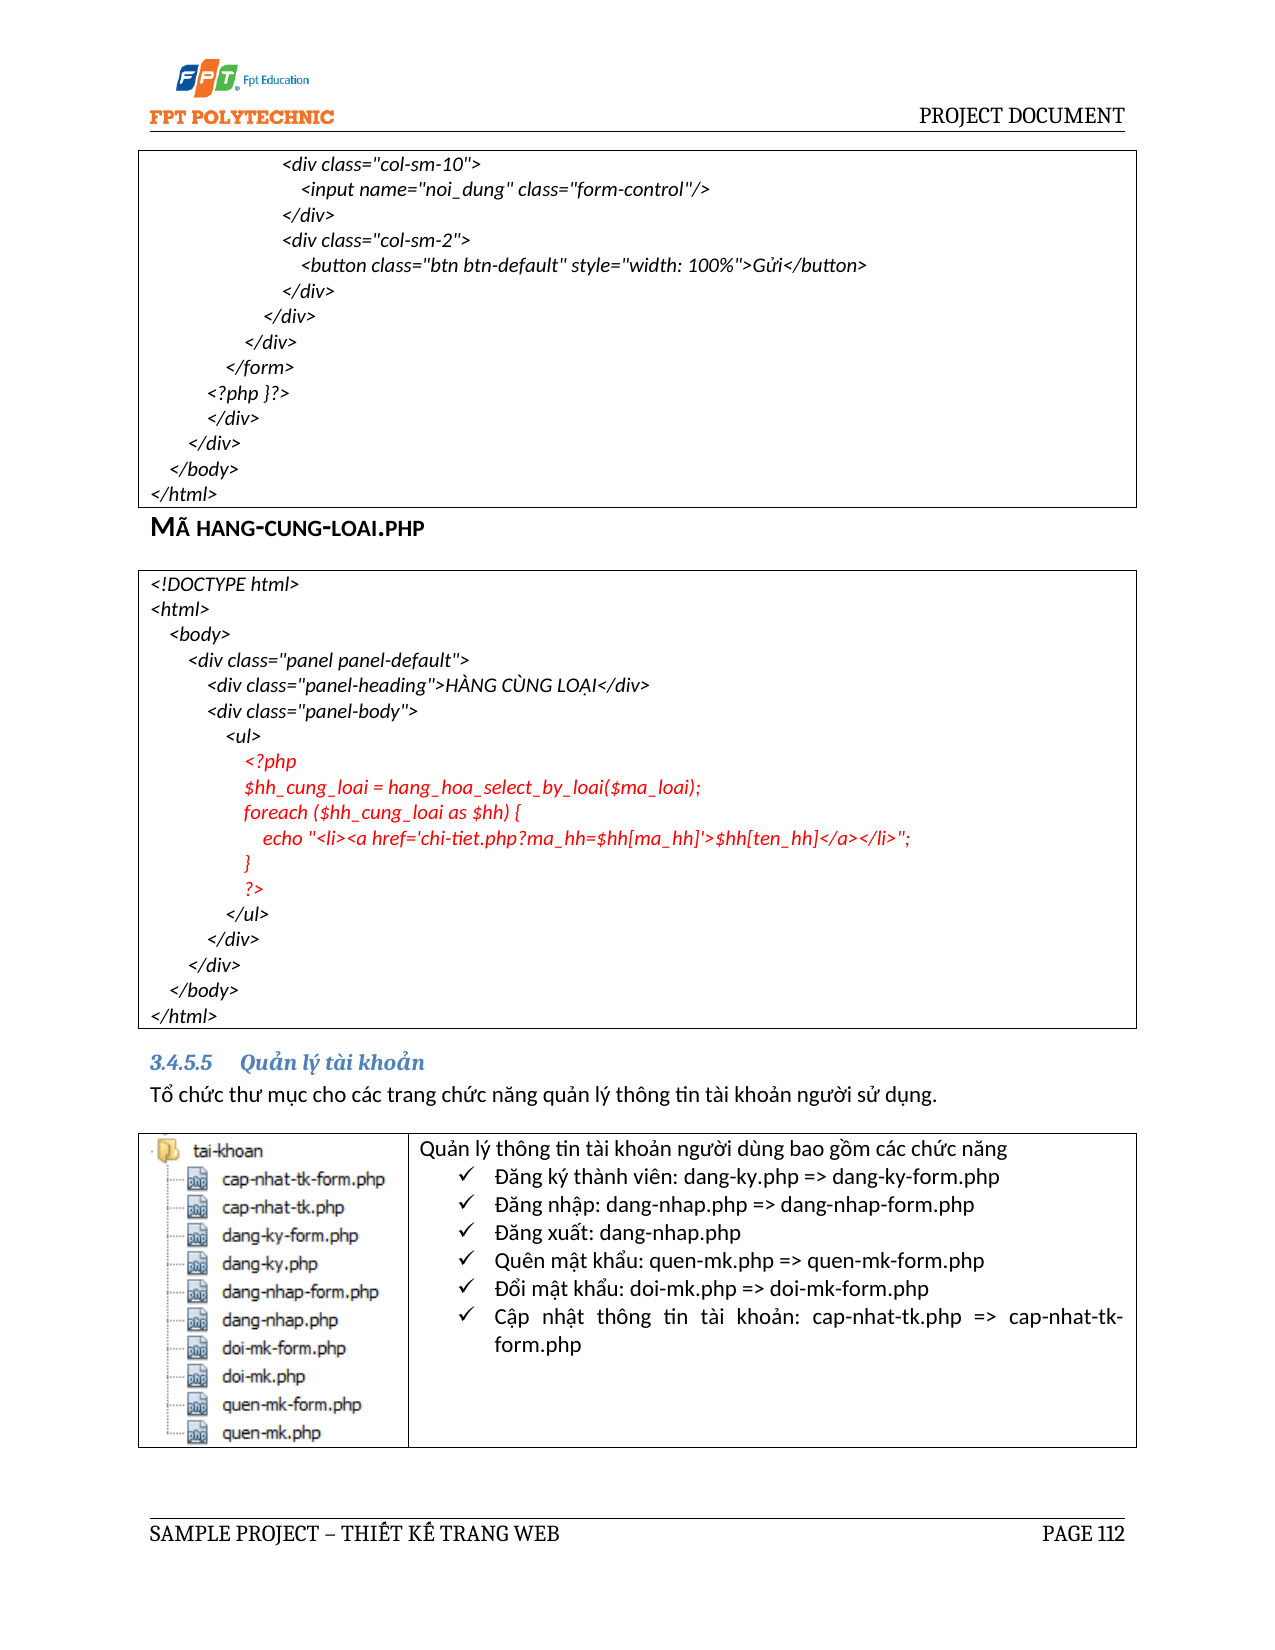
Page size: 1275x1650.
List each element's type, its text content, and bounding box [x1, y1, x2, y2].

table_header [397, 1134, 408, 1447]
subtitle Quản lý tài khoản [150, 1050, 1125, 1076]
table_header Quản lý thông tin tài khoản người dùng bao gồm các chức năng Đăng ký thành viên: dang-ky.php => dang-ky-form.php Đăng nhập: dang-nhap.php => dang-nhap-form.php Đăng xuất: dang-nhap.php Quên mật khẩu: quen-mk.php => quen-mk-form.php Đổi mật khẩu: doi-mk.php => doi-mk-form.php Cập nhật thông tin tài khoản: cap-nhat-tk.php => cap-nhat-tk-form.php [409, 1134, 1136, 1447]
picture [150, 1134, 397, 1447]
text Mã hang-cung-loai.php [150, 508, 1125, 543]
table_header [139, 1134, 150, 1447]
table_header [139, 151, 1136, 507]
picture [150, 59, 336, 124]
table_header <!DOCTYPE html> <html> <body> <div class="panel panel-default"> <div class="panel-heading">HÀNG CÙNG LOẠI</div> <div class="panel-body"> <ul> <?php $hh_cung_loai = hang_hoa_select_by_loai($ma_loai); foreach ($hh_cung_loai as $hh) { echo "<li><a href='chi-tiet.php?ma_hh=$hh[ma_hh]'>$hh[ten_hh]</a></li>"; } ?> </ul> </div> </div> </body> </html> [139, 571, 1136, 1028]
text Tổ chức thư mục cho các trang chức năng quản lý thông tin tài khoản người sử dụng. [150, 1080, 1125, 1108]
